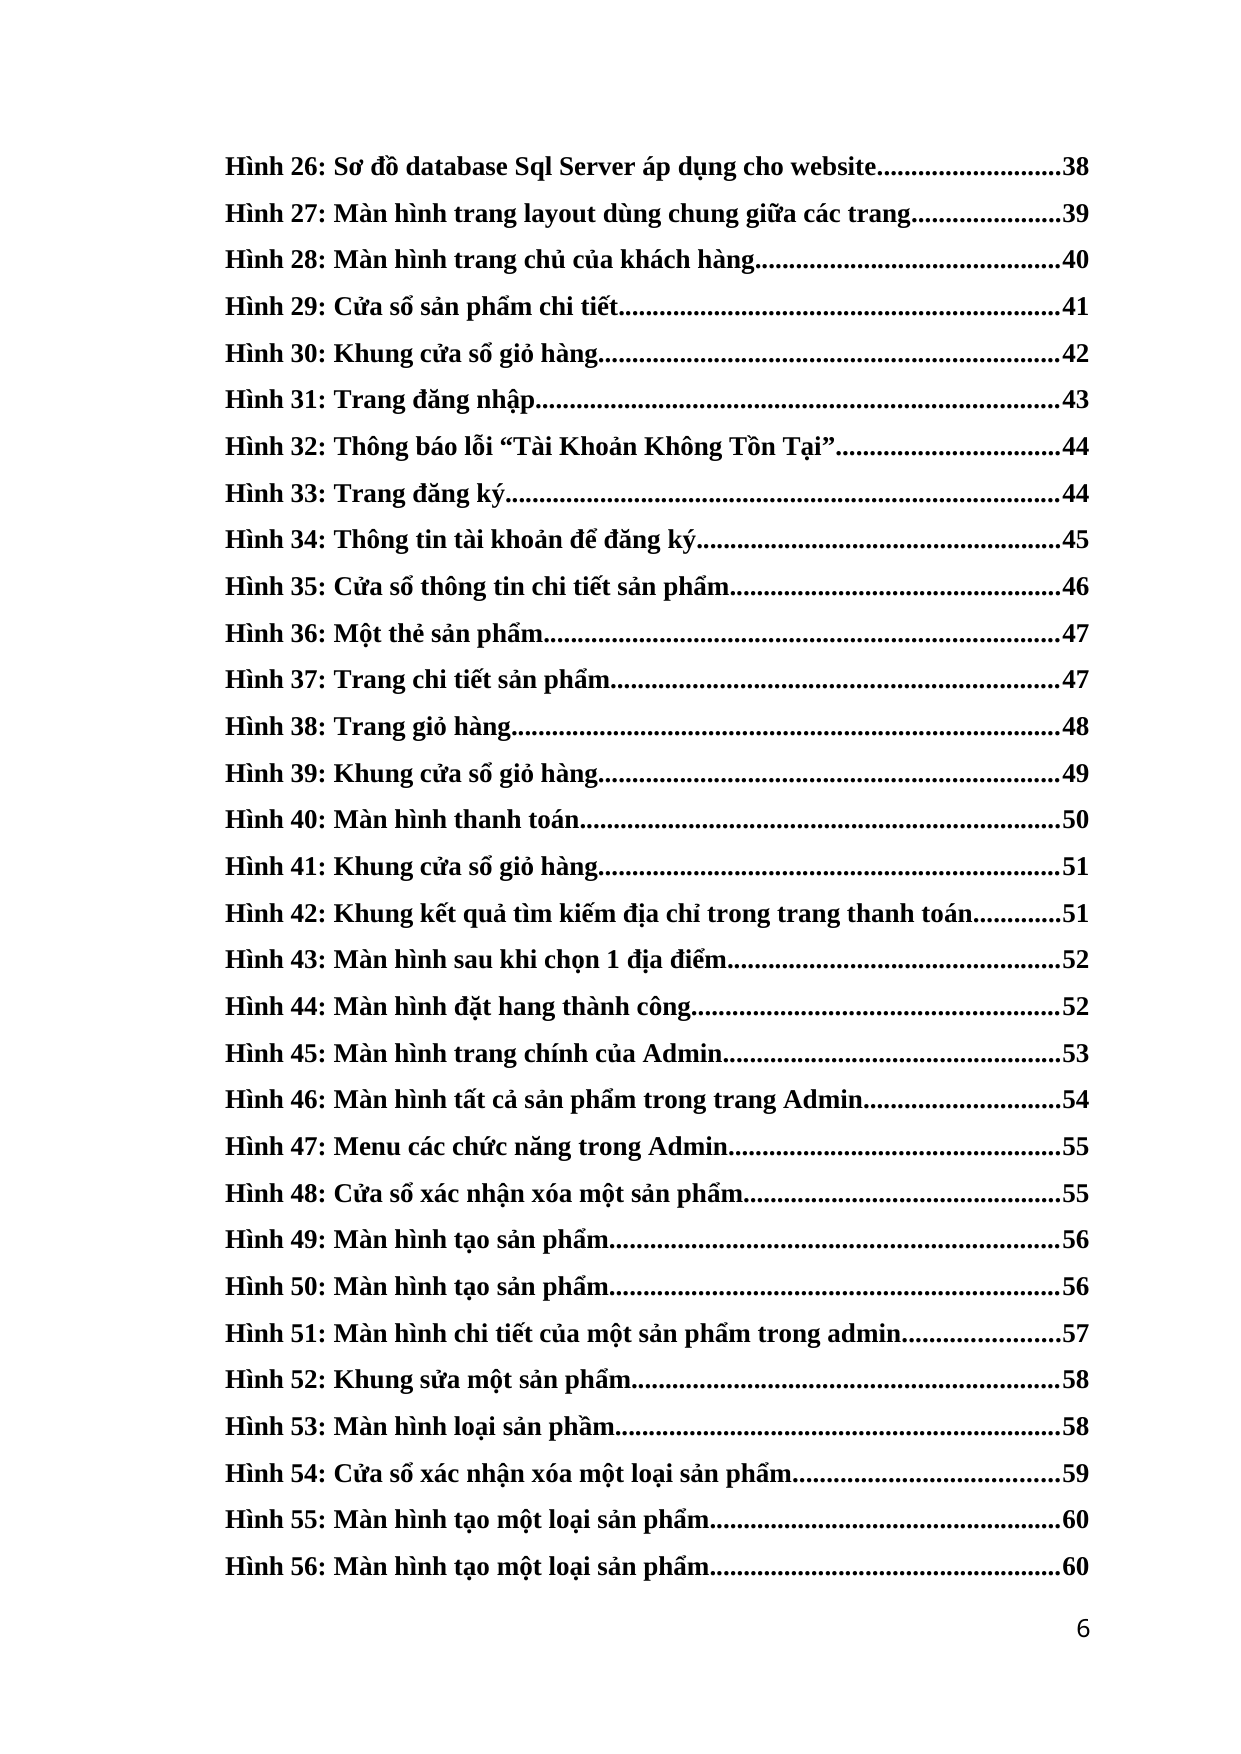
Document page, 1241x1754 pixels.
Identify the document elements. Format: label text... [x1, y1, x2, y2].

text Hình 35: Cửa sổ thông tin chi tiết sản phẩm 46 [225, 570, 1090, 601]
text Hình 43: Màn hình sau khi chọn 1 địa điểm 52 [225, 943, 1090, 974]
text Hình 32: Thông báo lỗi “Tài Khoản Không Tồn Tại” 44 [225, 430, 1090, 461]
text Hình 52: Khung sửa một sản phẩm 58 [225, 1363, 1090, 1394]
text Hình 36: Một thẻ sản phẩm 47 [225, 617, 1090, 648]
text Hình 42: Khung kết quả tìm kiếm địa chỉ trong trang thanh toán 51 [225, 897, 1090, 928]
text Hình 30: Khung cửa sổ giỏ hàng 42 [225, 337, 1090, 368]
text Hình 41: Khung cửa sổ giỏ hàng 51 [225, 850, 1090, 881]
text Hình 31: Trang đăng nhập 43 [225, 383, 1090, 414]
text Hình 53: Màn hình loại sản phầm 58 [225, 1410, 1090, 1441]
text Hình 56: Màn hình tạo một loại sản phẩm 60 [225, 1550, 1090, 1581]
text Hình 48: Cửa sổ xác nhận xóa một sản phẩm 55 [225, 1177, 1090, 1208]
text Hình 34: Thông tin tài khoản để đăng ký 45 [225, 523, 1090, 554]
text Hình 45: Màn hình trang chính của Admin 53 [225, 1037, 1090, 1068]
text Hình 39: Khung cửa sổ giỏ hàng 49 [225, 757, 1090, 788]
text Hình 46: Màn hình tất cả sản phẩm trong trang Admin 54 [225, 1083, 1090, 1114]
text Hình 33: Trang đăng ký 44 [225, 477, 1090, 508]
text Hình 29: Cửa sổ sản phẩm chi tiết 41 [225, 290, 1090, 321]
text Hình 50: Màn hình tạo sản phẩm 56 [225, 1270, 1090, 1301]
text Hình 28: Màn hình trang chủ của khách hàng 40 [225, 243, 1090, 274]
text Hình 51: Màn hình chi tiết của một sản phẩm trong admin 57 [225, 1317, 1090, 1348]
text Hình 37: Trang chi tiết sản phẩm 47 [225, 663, 1090, 694]
text Hình 38: Trang giỏ hàng 48 [225, 710, 1090, 741]
text Hình 47: Menu các chức năng trong Admin 55 [225, 1130, 1090, 1161]
text Hình 55: Màn hình tạo một loại sản phẩm 60 [225, 1503, 1090, 1534]
text Hình 27: Màn hình trang layout dùng chung giữa các trang 39 [225, 197, 1090, 228]
text Hình 40: Màn hình thanh toán 50 [225, 803, 1090, 834]
text Hình 49: Màn hình tạo sản phẩm 56 [225, 1223, 1090, 1254]
text Hình 26: Sơ đồ database Sql Server áp dụng cho website 38 [225, 150, 1090, 181]
text Hình 44: Màn hình đặt hang thành công 52 [225, 990, 1090, 1021]
text Hình 54: Cửa sổ xác nhận xóa một loại sản phẩm 59 [225, 1457, 1090, 1488]
